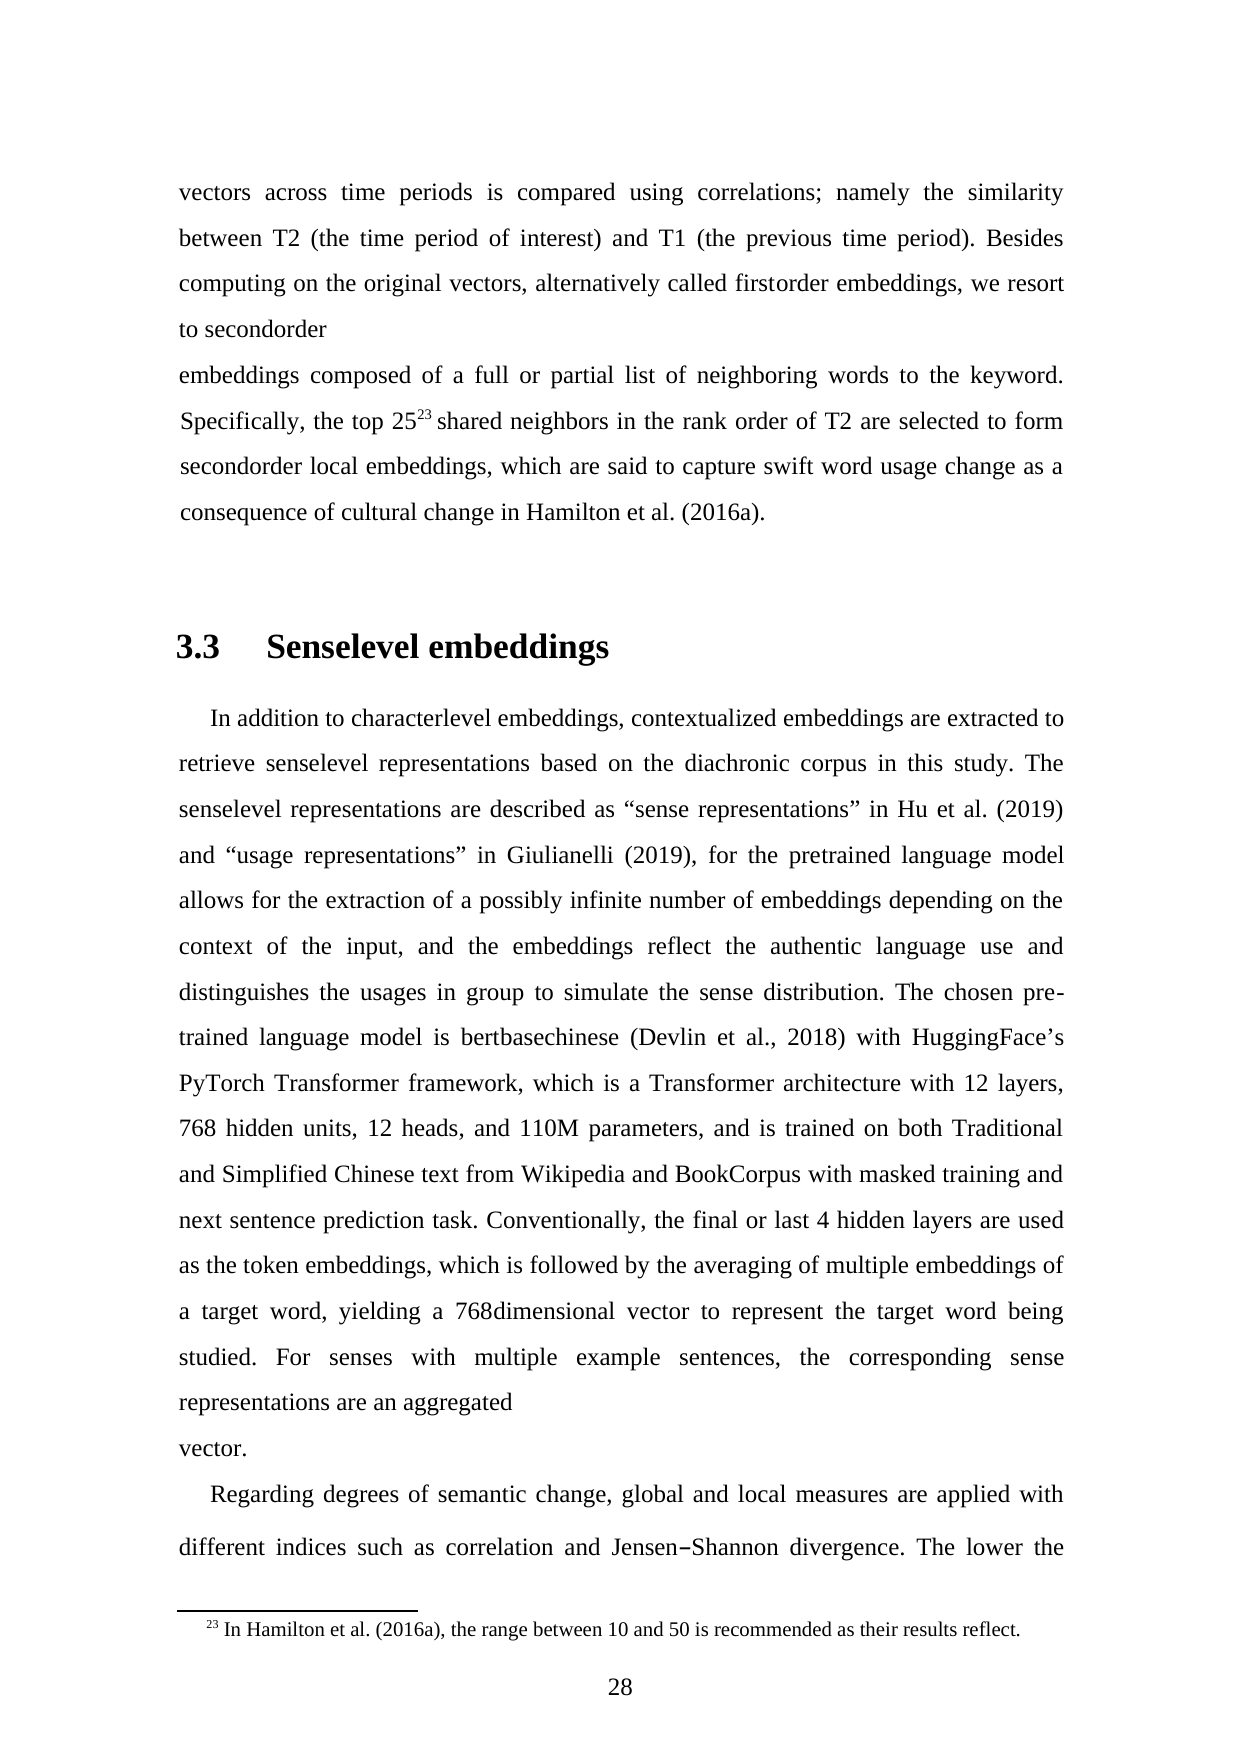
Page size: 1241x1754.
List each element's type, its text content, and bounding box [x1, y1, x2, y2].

text embeddings composed of a full or partial list of neighboring words to the keyword. Specifically, the top 25 shared neighbors in the rank order of T2 are selected to form second­order local embeddings, which are said to capture swift word usage change as a consequence of cultural change in Hamilton et al. (2016a). [179, 360, 1064, 526]
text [179, 1479, 1064, 1562]
text vector. [179, 1433, 1064, 1462]
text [179, 177, 1064, 343]
subtitle 3.3 Sense­level embeddings [176, 625, 1119, 666]
text In addition to character­level embeddings, contextualized embeddings are extracted to retrieve sense­level representations based on the diachronic corpus in this study. The sense­level representations are described as “sense representations” in Hu et al. (2019) and “usage representations” in Giulianelli (2019), for the pre­trained language model allows for the extraction of a possibly infinite number of embeddings depending on the context of the input, and the embeddings reflect the authentic language use and distinguishes the usages in group to simulate the sense distribution. The chosen pre­trained language model is bert­base­chinese (Devlin et al., 2018) with HuggingFace’s PyTorch Transformer framework, which is a Transformer architecture with 12 layers, 768 hidden units, 12 heads, and 110M parameters, and is trained on both Traditional and Simplified Chinese text from Wikipedia and BookCorpus with masked training and next sentence prediction task. Conventionally, the final or last 4 hidden layers are used as the token embeddings, which is followed by the averaging of multiple embeddings of a target word, yielding a 768­dimensional vector to represent the target word being studied. For senses with multiple example sentences, the corresponding sense representations are an aggregated [179, 703, 1064, 1416]
